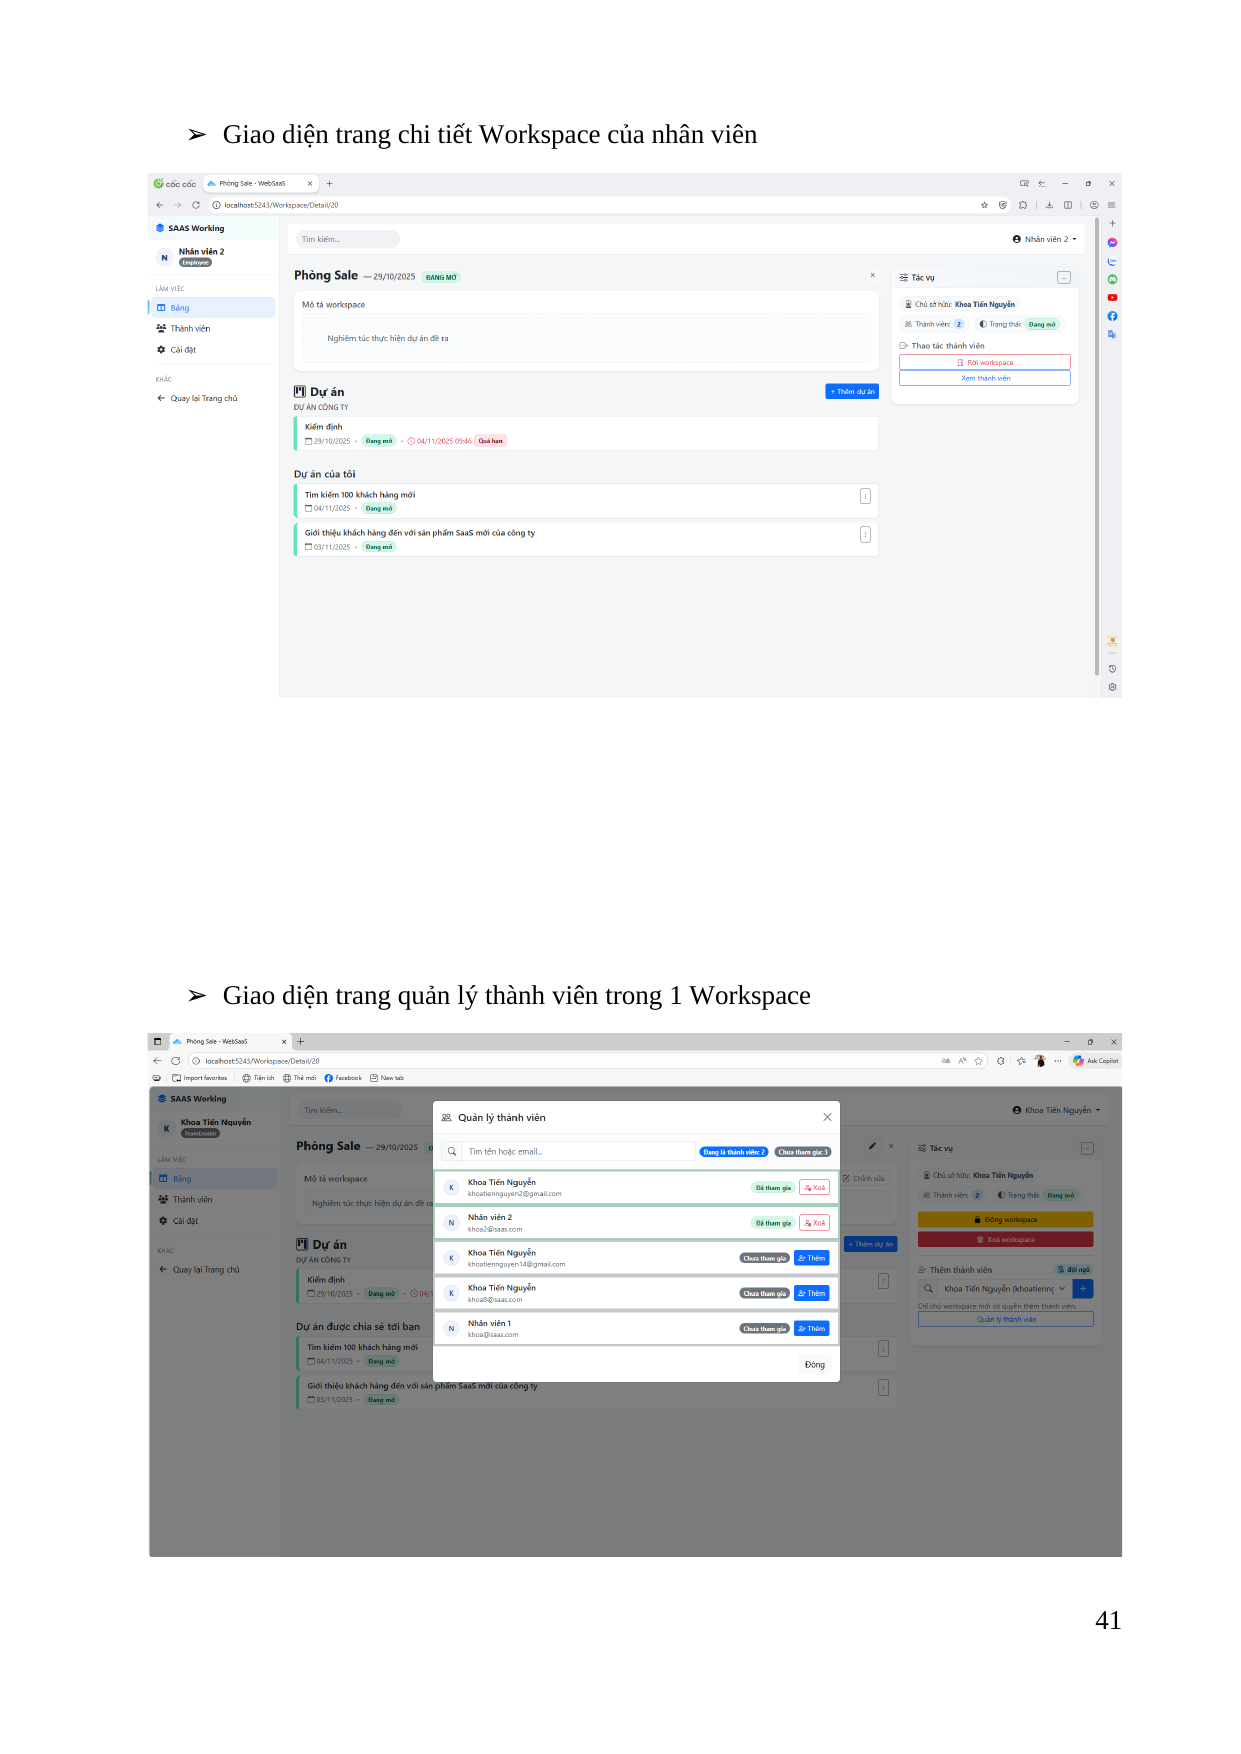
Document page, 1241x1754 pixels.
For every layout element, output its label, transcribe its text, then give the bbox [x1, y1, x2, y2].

picture [147, 173, 1123, 698]
picture [147, 1033, 1123, 1557]
subtitle Giao diện trang quản lý thành viên trong 1 Workspace [185, 979, 1122, 1010]
subtitle Giao diện trang chi tiết Workspace của nhân viên [185, 118, 1122, 149]
